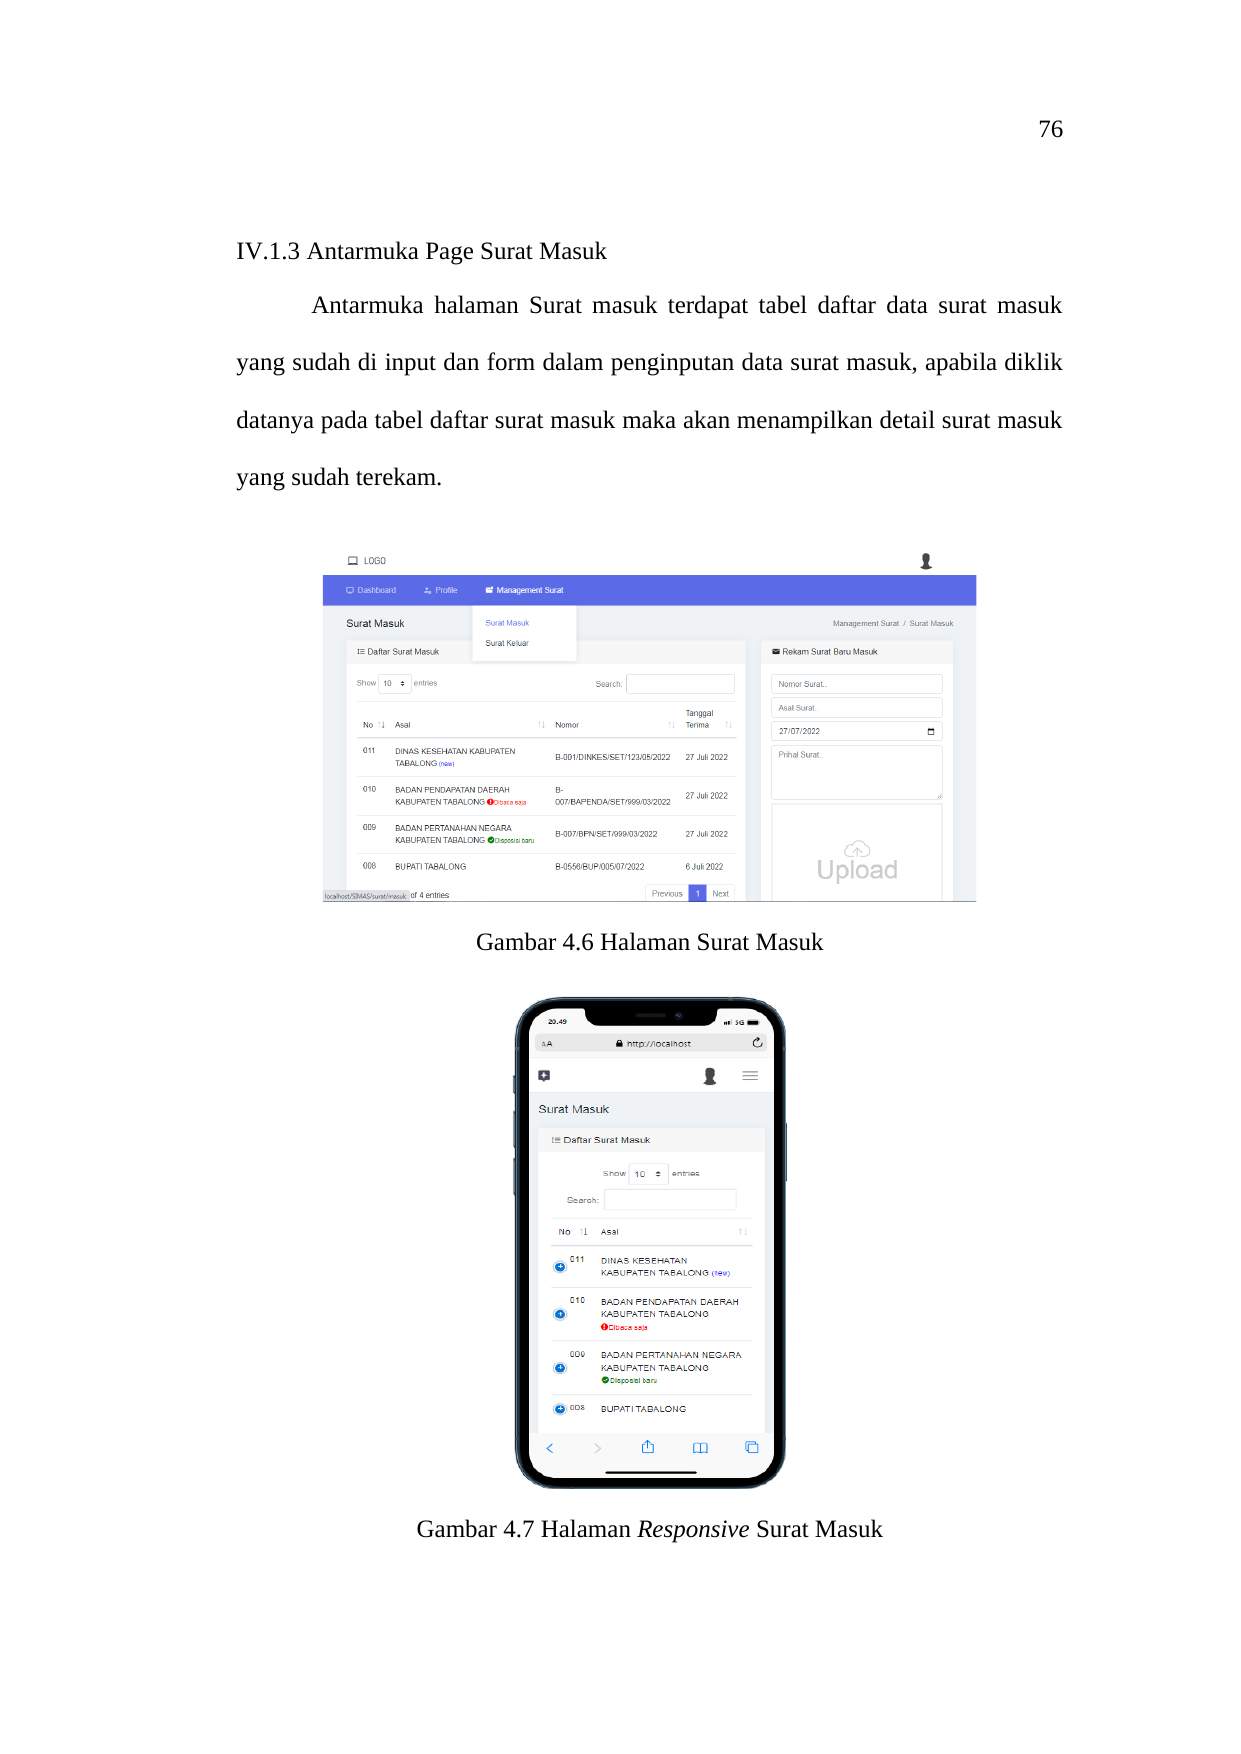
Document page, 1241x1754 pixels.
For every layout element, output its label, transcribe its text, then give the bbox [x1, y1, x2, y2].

subtitle Antarmuka Page Surat Masuk [236, 236, 1063, 265]
picture [322, 545, 977, 902]
picture [512, 996, 787, 1489]
text Gambar 4. Halaman Responsive Surat Masuk [236, 1514, 1063, 1543]
text Gambar 4. Halaman Surat Masuk [236, 927, 1063, 956]
text Antarmuka halaman Surat masuk terdapat tabel daftar data surat masuk yang sudah di input dan form dalam penginputan data surat masuk, apabila diklik datanya pada tabel daftar surat masuk maka akan menampilkan detail surat masuk yang sudah terekam. [236, 290, 1063, 491]
